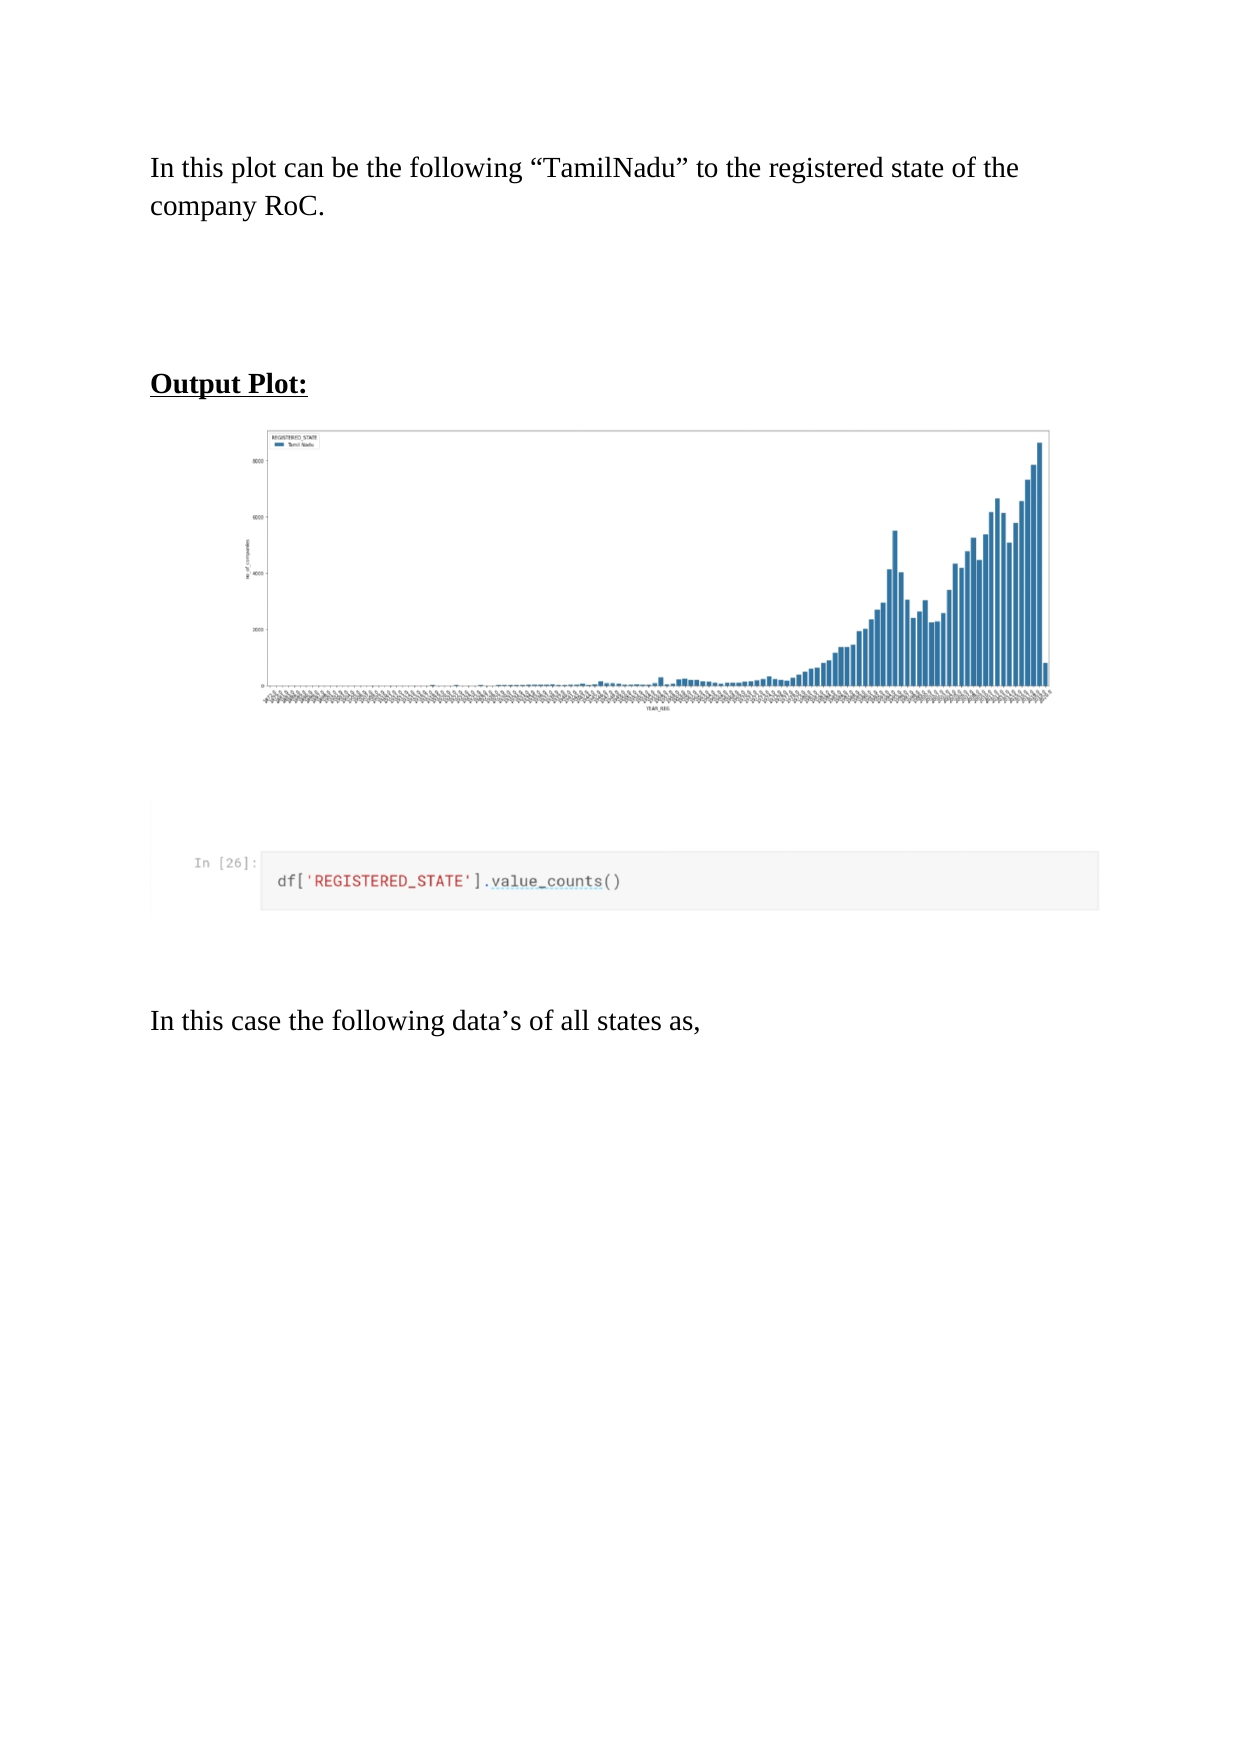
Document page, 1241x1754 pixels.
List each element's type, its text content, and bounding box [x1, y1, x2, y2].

text Output Plot: [150, 367, 1090, 400]
picture [150, 798, 1158, 919]
picture [150, 426, 1115, 715]
text In this case the following data’s of all states as, [150, 1003, 1090, 1037]
text In this plot can be the following “TamilNadu” to the registered state of the company RoC. [150, 150, 1090, 222]
